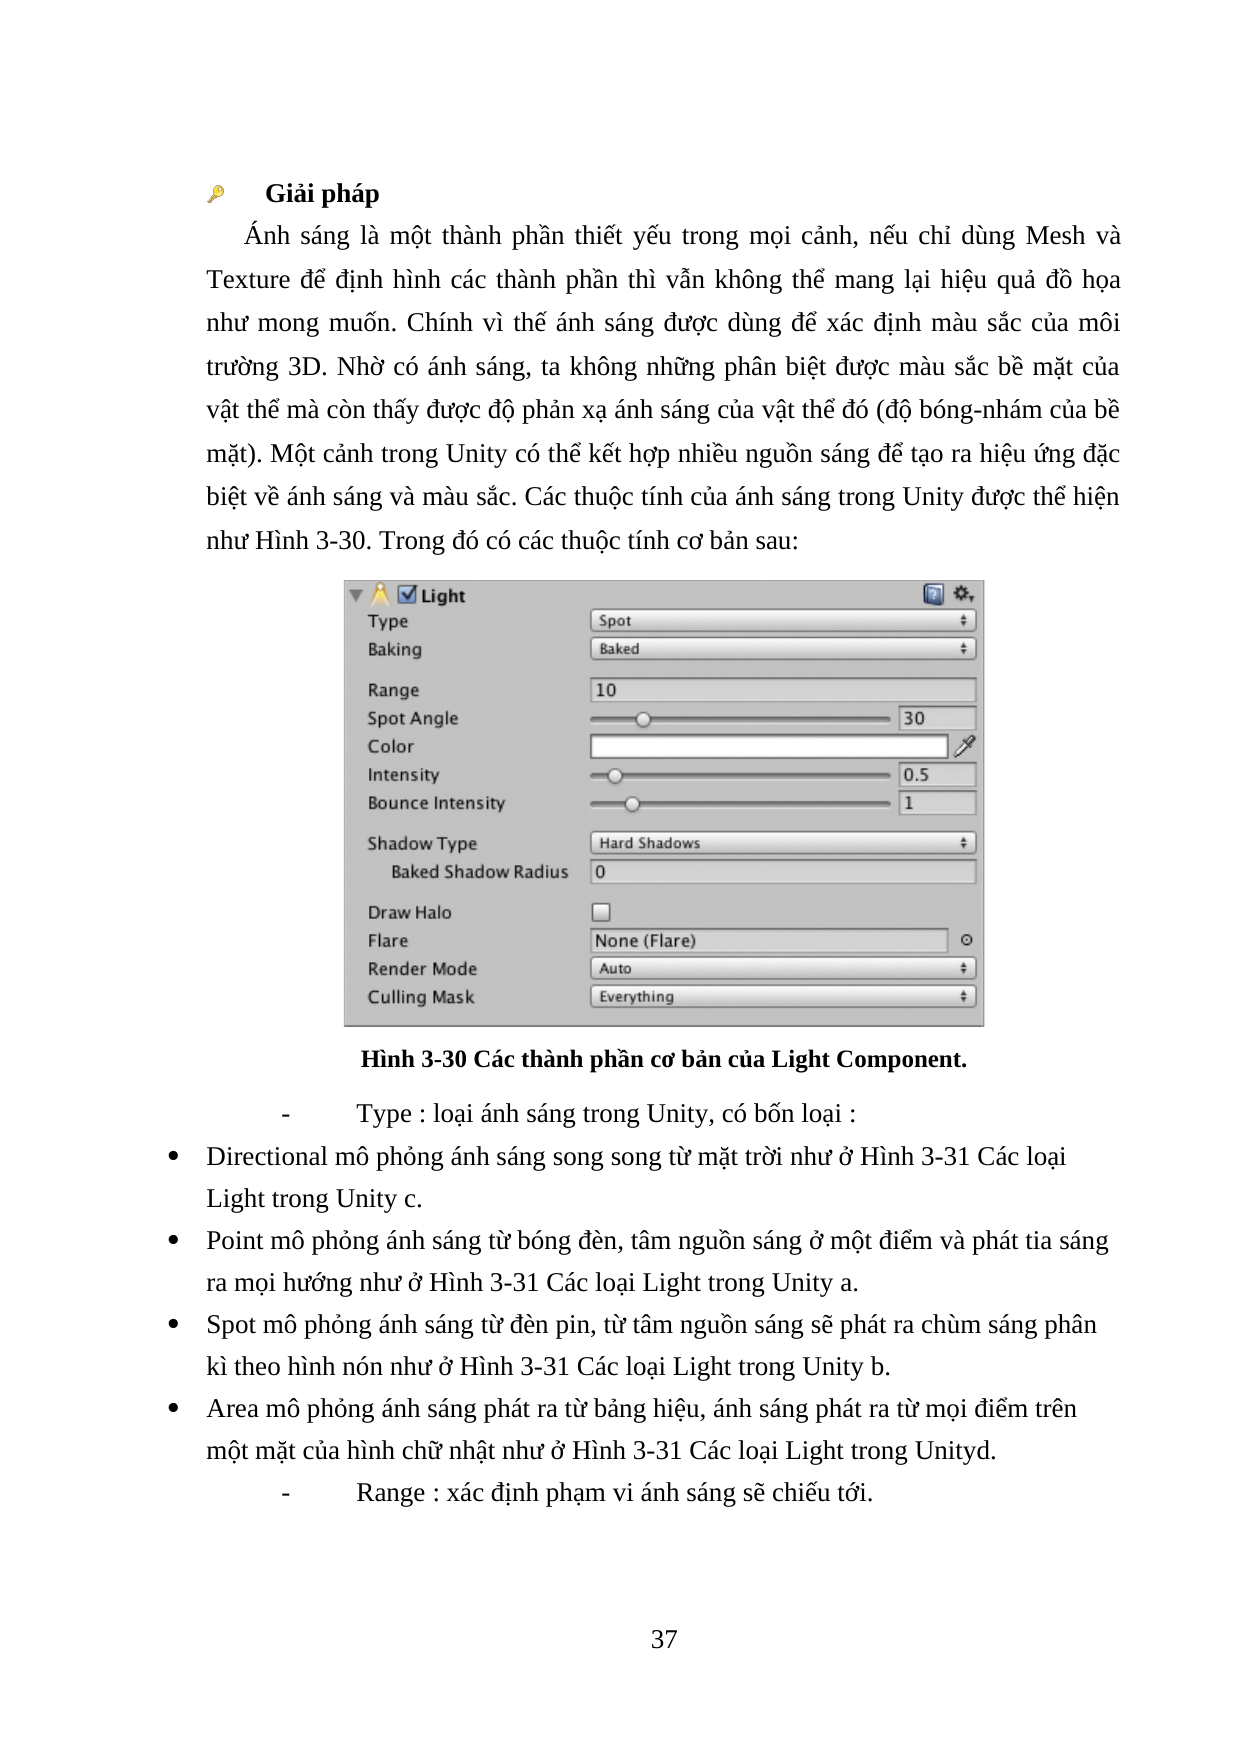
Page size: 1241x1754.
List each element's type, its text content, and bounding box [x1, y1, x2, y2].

picture [343, 580, 985, 1027]
text Range : xác định phạm vi ánh sáng sẽ chiếu tới. [244, 1476, 1122, 1508]
text Type : loại ánh sáng trong Unity, có bốn loại : [244, 1097, 1122, 1128]
text Giải pháp [206, 177, 1122, 208]
picture [207, 185, 224, 203]
